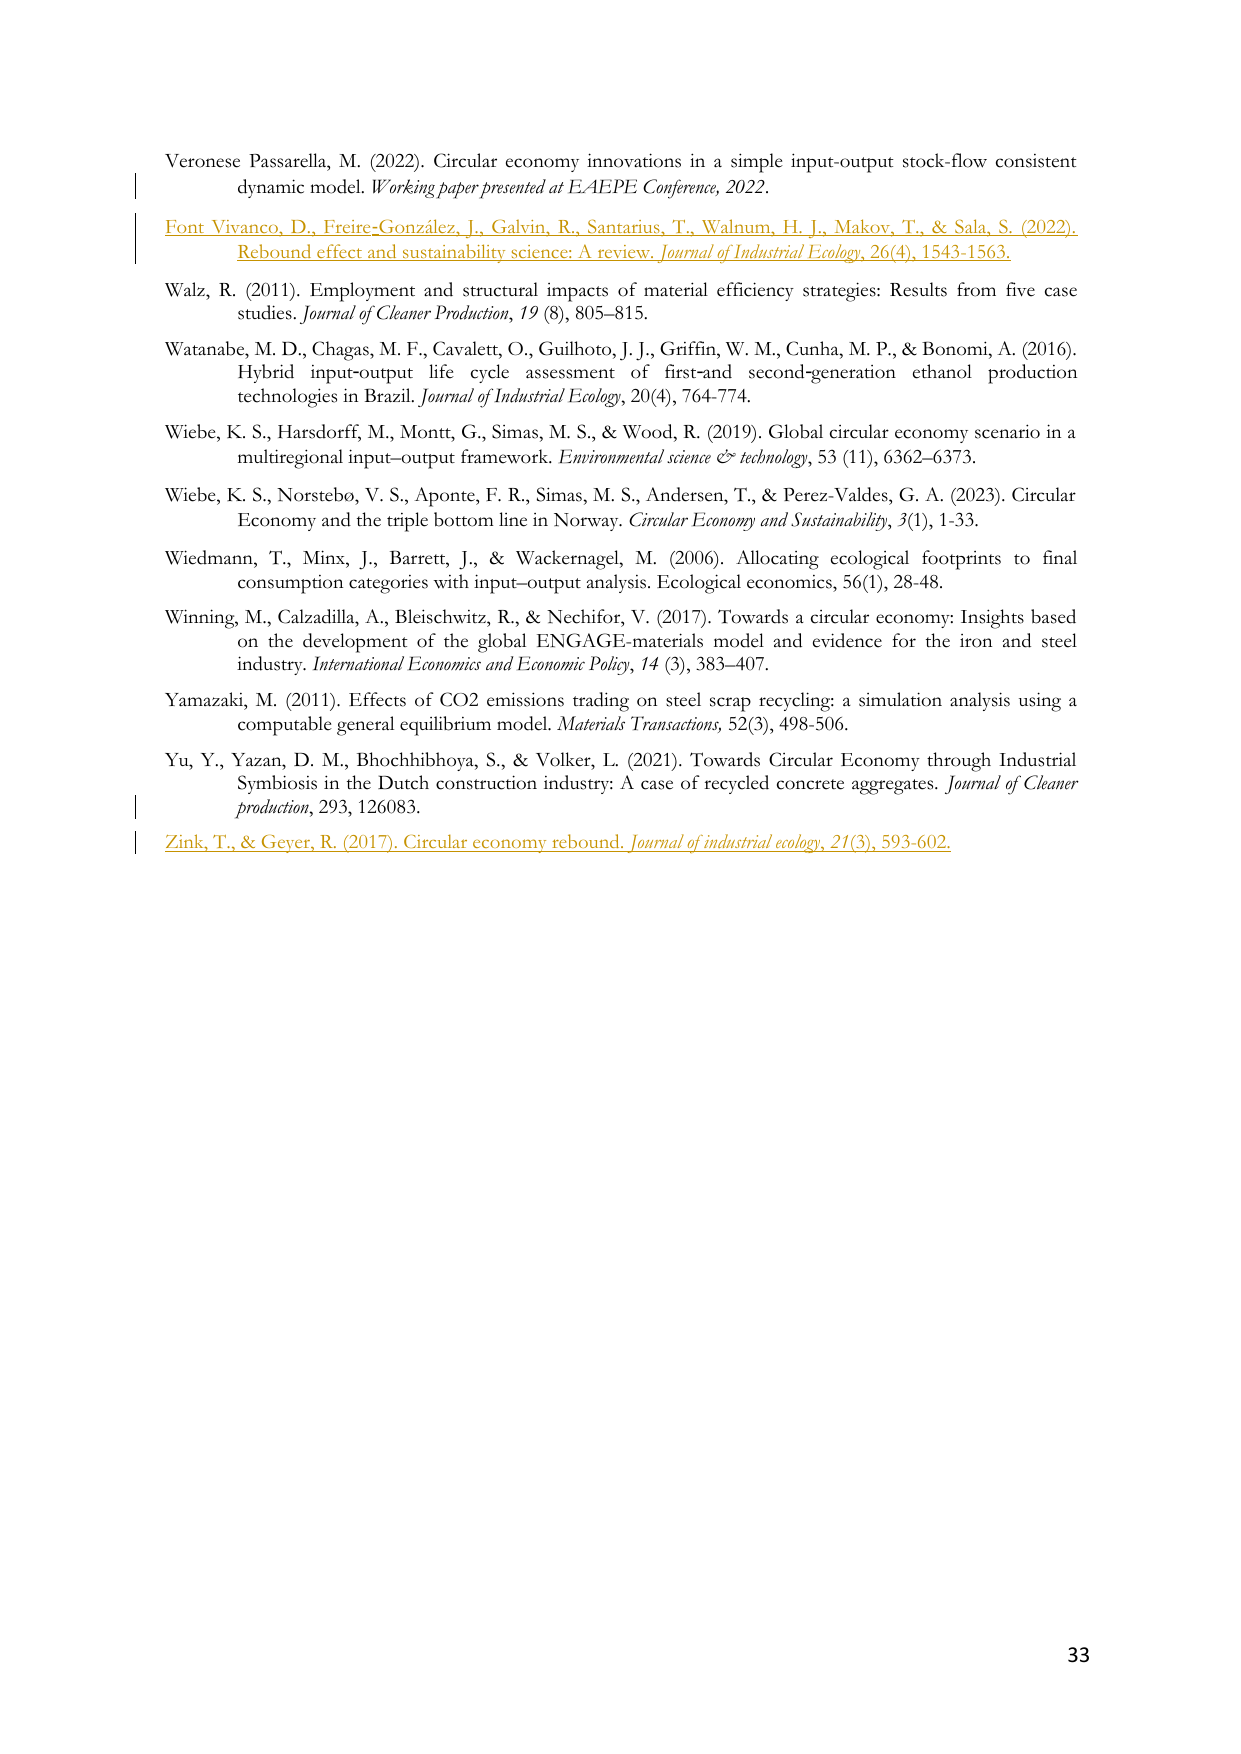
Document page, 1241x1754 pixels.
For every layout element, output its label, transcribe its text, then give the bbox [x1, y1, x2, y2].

text Watanabe, M. D., Chagas, M. F., Cavalett, O., Guilhoto, J. J., Griffin, W. M., Cunha, M. P., & Bonomi, A. (2016). Hybrid input‐output life cycle assessment of first‐and second‐generation ethanol production technologies in Brazil. Journal of Industrial Ecology, 20(4), 764-774. [165, 338, 1078, 408]
text Walz, R. (2011). Employment and structural impacts of material efficiency strategies: Results from five case studies. Journal of Cleaner Production, 19 (8), 805–815. [165, 278, 1078, 325]
text Wiedmann, T., Minx, J., Barrett, J., & Wackernagel, M. (2006). Allocating ecological footprints to final consumption categories with input–output analysis. Ecological economics, 56(1), 28-48. [165, 547, 1078, 593]
text Wiebe, K. S., Harsdorff, M., Montt, G., Simas, M. S., & Wood, R. (2019). Global circular economy scenario in a multiregional input–output framework. Environmental science & technology, 53 (11), 6362–6373. [165, 420, 1078, 469]
text Yu, Y., Yazan, D. M., Bhochhibhoya, S., & Volker, L. (2021). Towards Circular Economy through Industrial Symbiosis in the Dutch construction industry: A case of recycled concrete aggregates. Journal of Cleaner production, 293, 126083. [165, 748, 1078, 818]
text Wiebe, K. S., Norstebø, V. S., Aponte, F. R., Simas, M. S., Andersen, T., & Perez-Valdes, G. A. (2023). Circular Economy and the triple bottom line in Norway. Circular Economy and Sustainability, 3(1), 1-33. [165, 507, 1078, 532]
text Veronese Passarella, M. (2022). Circular economy innovations in a simple input-output stock-flow consistent dynamic model. Working paper presented at EAEPE Conference, 2022. [165, 150, 1078, 199]
text Winning, M., Calzadilla, A., Bleischwitz, R., & Nechifor, V. (2017). Towards a circular economy: Insights based on the development of the global ENGAGE-materials model and evidence for the iron and steel industry. International Economics and Economic Policy, 14 (3), 383–407. [165, 606, 1078, 676]
text Yamazaki, M. (2011). Effects of CO2 emissions trading on steel scrap recycling: a simulation analysis using a computable general equilibrium model. Materials Transactions, 52(3), 498-506. [165, 689, 1078, 736]
